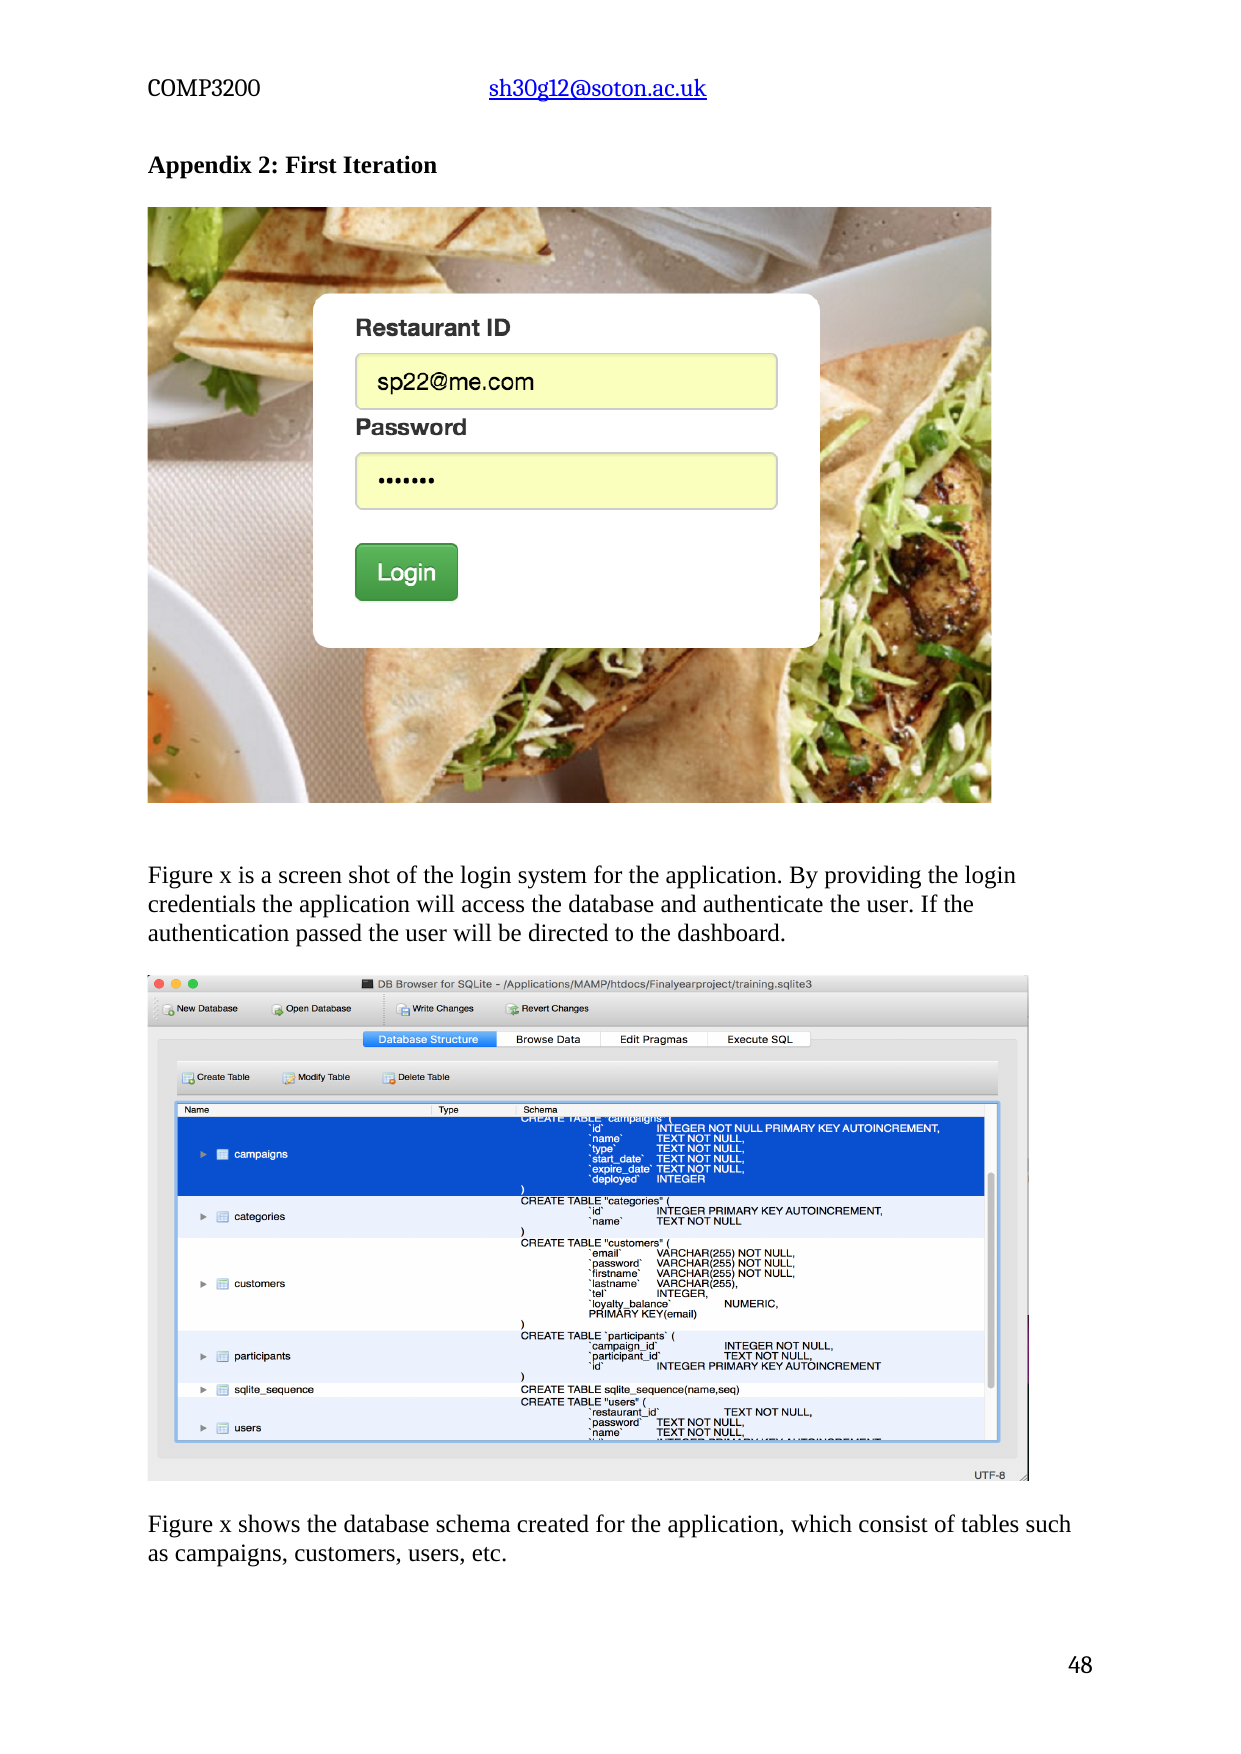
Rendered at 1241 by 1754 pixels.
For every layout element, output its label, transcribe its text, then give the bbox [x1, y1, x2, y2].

text Figure x is a screen shot of the login system for the application. By providing the login credentials the application will access the database and authenticate the user. If the authentication passed the user will be directed to the dashboard. [148, 860, 1092, 946]
text Appendix 2: First Iteration [148, 150, 1092, 179]
text Figure x shows the database schema created for the application, which consist of tables such as campaigns, customers, users, etc. [148, 1509, 1092, 1567]
picture [147, 975, 1029, 1481]
picture [147, 207, 992, 803]
